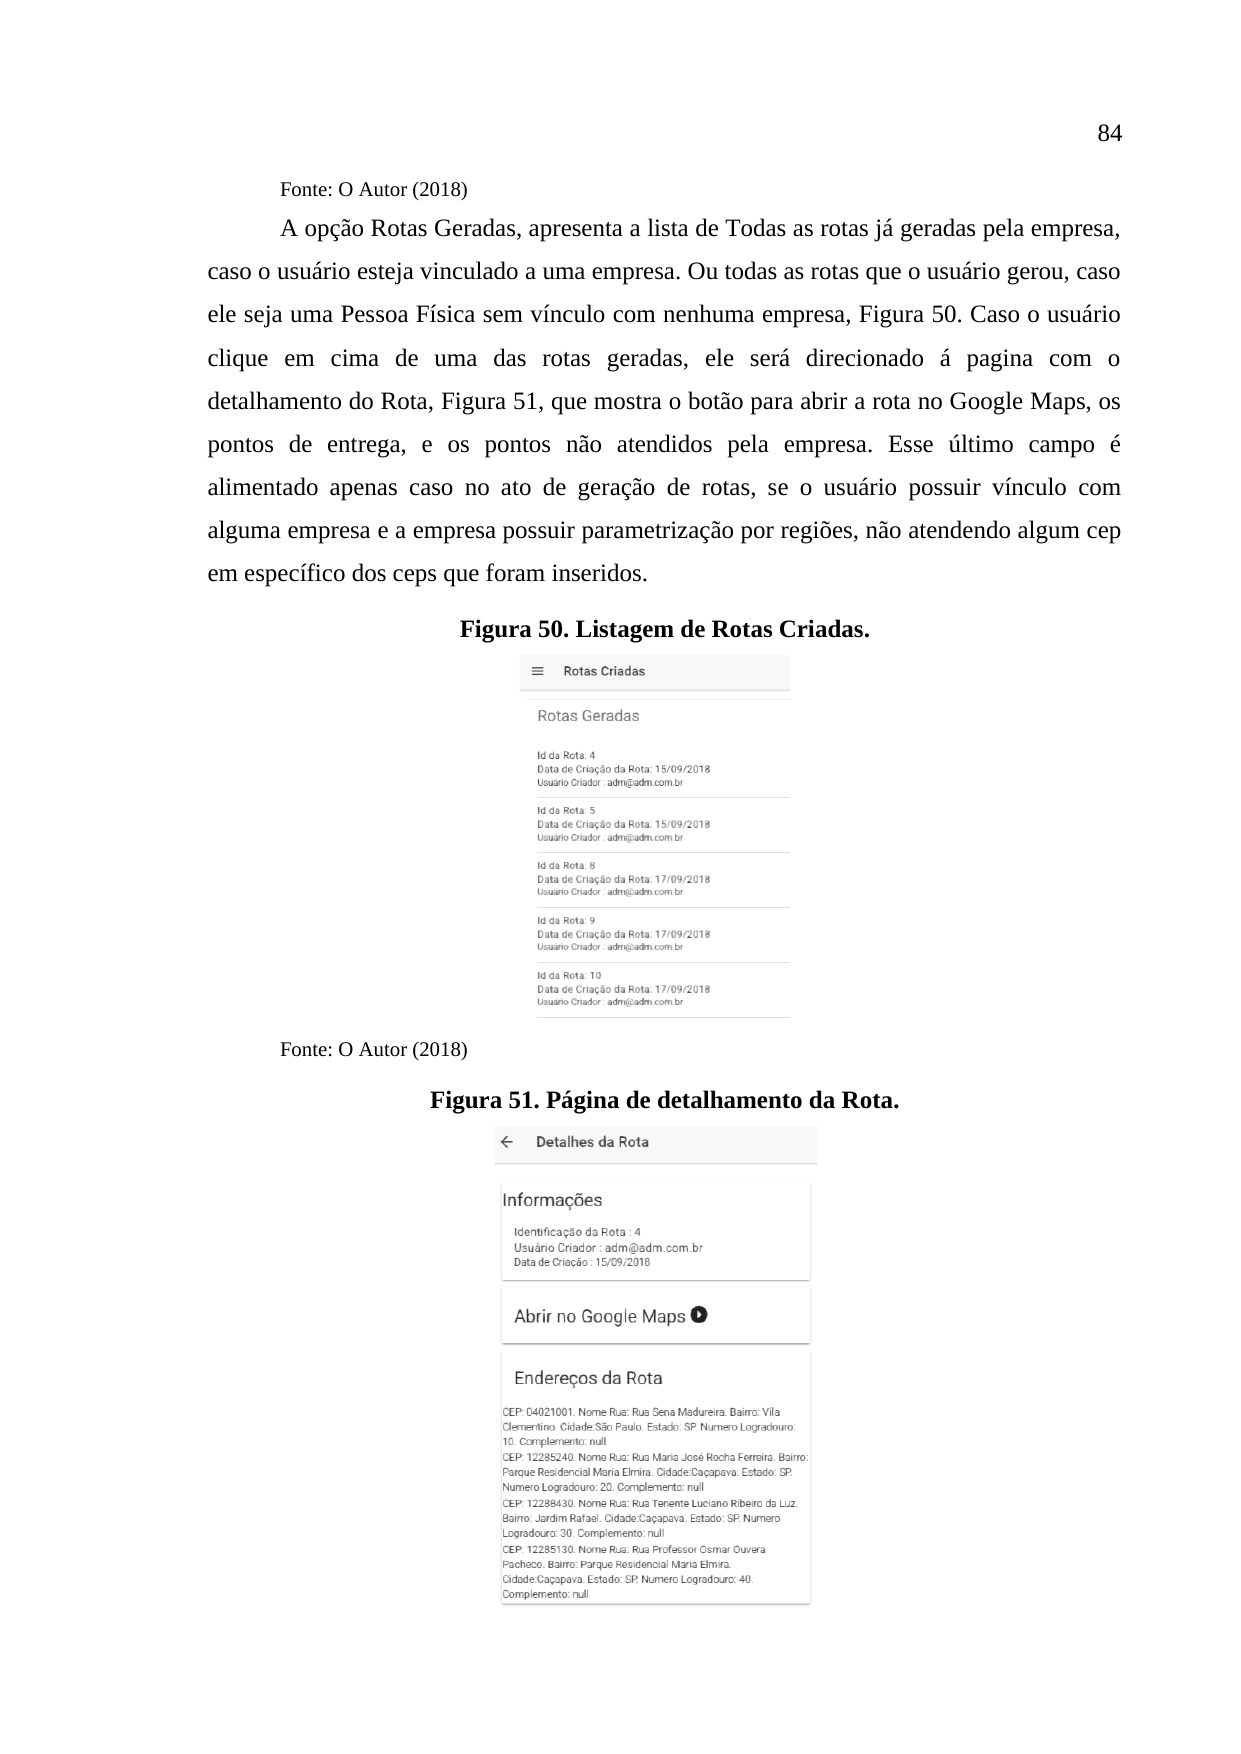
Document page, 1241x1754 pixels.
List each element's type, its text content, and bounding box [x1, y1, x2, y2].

text Figura 50. Listagem de Rotas Criadas. [207, 614, 1122, 643]
text Fonte: O Autor (2018) [207, 1036, 1122, 1061]
picture [519, 655, 793, 1022]
text A opção Rotas Geradas, apresenta a lista de Todas as rotas já geradas pela empresa, caso o usuário esteja vinculado a uma empresa. Ou todas as rotas que o usuário gerou, caso ele seja uma Pessoa Física sem vínculo com nenhuma empresa, Figura 50. Caso o usuário clique em cima de uma das rotas geradas, ele será direcionado á pagina com o detalhamento do Rota, Figura 51, que mostra o botão para abrir a rota no Google Maps, os pontos de entrega, e os pontos não atendidos pela empresa. Esse último campo é alimentado apenas caso no ato de geração de rotas, se o usuário possuir vínculo com alguma empresa e a empresa possuir parametrização por regiões, não atendendo algum cep em específico dos ceps que foram inseridos. [207, 213, 1122, 587]
text Figura 51. Página de detalhamento da Rota. [207, 1085, 1122, 1114]
picture [494, 1126, 818, 1608]
text Fonte: O Autor (2018) [207, 177, 1122, 201]
